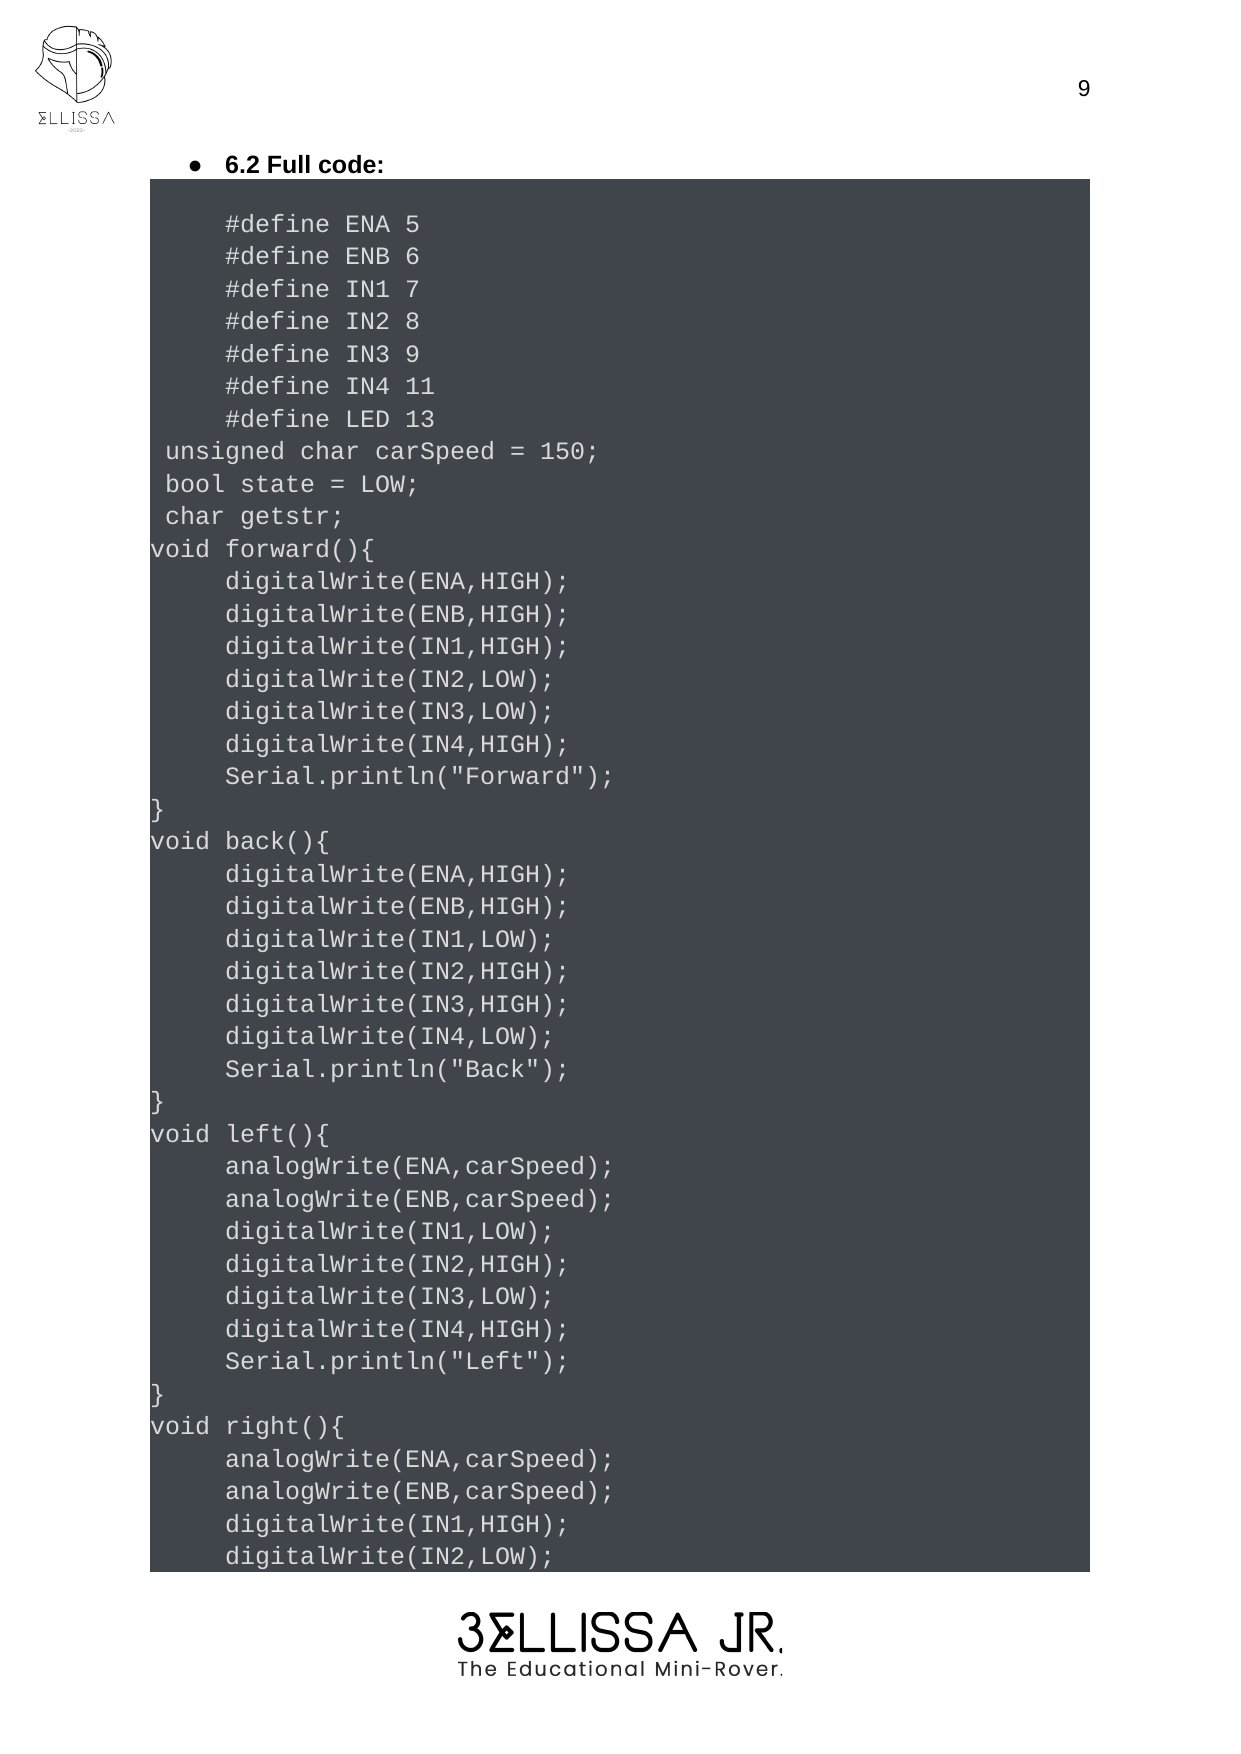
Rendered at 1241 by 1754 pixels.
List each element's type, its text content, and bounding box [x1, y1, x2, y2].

text analogWrite(ENA,carSpeed); [150, 1154, 1090, 1182]
text bool state = LOW; [150, 471, 1090, 499]
text unsigned char carSpeed = 150; [150, 439, 1090, 467]
text digitalWrite(ENA,HIGH); [150, 861, 1090, 889]
text char getstr; [150, 504, 1090, 532]
text Serial.println("Left"); [150, 1349, 1090, 1377]
text analogWrite(ENA,carSpeed); [150, 1446, 1090, 1474]
text #define ENA 5 [150, 211, 1090, 239]
text void right(){ [150, 1414, 1090, 1442]
subtitle 6.2 Full code: [187, 150, 1090, 179]
text digitalWrite(IN4,HIGH); [150, 731, 1090, 759]
text digitalWrite(ENA,HIGH); [150, 569, 1090, 597]
text analogWrite(ENB,carSpeed); [150, 1186, 1090, 1214]
text digitalWrite(ENB,HIGH); [150, 894, 1090, 922]
text #define ENB 6 [150, 244, 1090, 272]
text digitalWrite(IN3,LOW); [150, 1284, 1090, 1312]
text Serial.println("Forward"); [150, 764, 1090, 792]
text analogWrite(ENB,carSpeed); [150, 1479, 1090, 1507]
text digitalWrite(IN3,LOW); [150, 699, 1090, 727]
text digitalWrite(IN4,LOW); [150, 1024, 1090, 1052]
picture [458, 1612, 783, 1676]
text void left(){ [150, 1121, 1090, 1149]
text digitalWrite(IN4,HIGH); [150, 1316, 1090, 1344]
text } [150, 1089, 1090, 1117]
text digitalWrite(IN2,HIGH); [150, 1251, 1090, 1279]
text #define IN1 7 [150, 276, 1090, 304]
text Serial.println("Back"); [150, 1056, 1090, 1084]
text digitalWrite(IN1,LOW); [150, 1219, 1090, 1247]
text digitalWrite(IN2,LOW); [150, 666, 1090, 694]
picture [11, 18, 143, 133]
text digitalWrite(IN3,HIGH); [150, 991, 1090, 1019]
text #define LED 13 [150, 406, 1090, 434]
text digitalWrite(IN2,LOW); [150, 1544, 1090, 1572]
text } [150, 1381, 1090, 1409]
text digitalWrite(ENB,HIGH); [150, 601, 1090, 629]
text void forward(){ [150, 536, 1090, 564]
text #define IN2 8 [150, 309, 1090, 337]
text void back(){ [150, 829, 1090, 857]
text #define IN3 9 [150, 341, 1090, 369]
text #define IN4 11 [150, 374, 1090, 402]
text digitalWrite(IN2,HIGH); [150, 959, 1090, 987]
text digitalWrite(IN1,HIGH); [150, 1511, 1090, 1539]
text digitalWrite(IN1,HIGH); [150, 634, 1090, 662]
text } [150, 796, 1090, 824]
text digitalWrite(IN1,LOW); [150, 926, 1090, 954]
